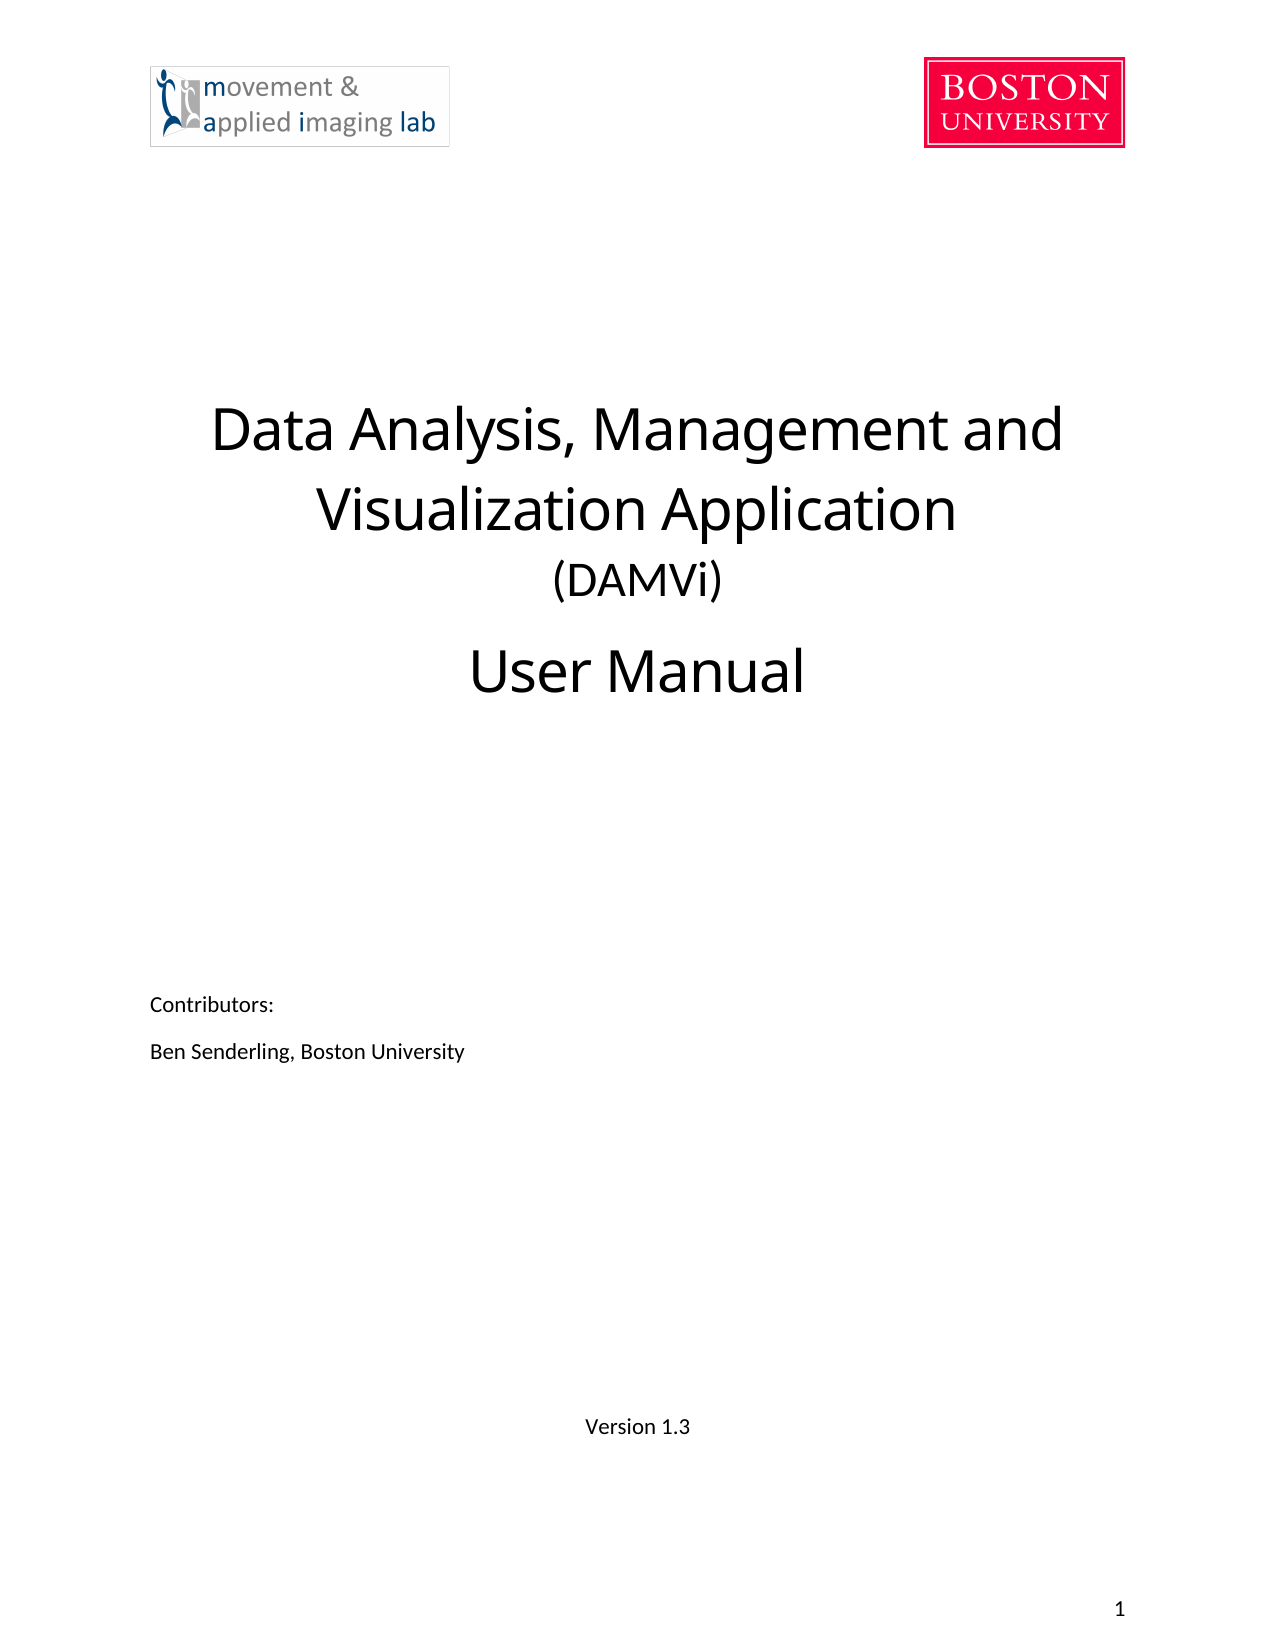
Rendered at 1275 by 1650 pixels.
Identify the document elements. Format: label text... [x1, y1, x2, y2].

text Ben Senderling, Boston University [150, 1037, 1125, 1066]
text Contributors: [150, 991, 1125, 1019]
text (DAMVi) [150, 547, 1125, 608]
picture [924, 57, 1125, 148]
text Version 1.3 [150, 1412, 1125, 1441]
title Data Analysis, Management and Visualization Application [150, 388, 1125, 547]
title User Manual [150, 630, 1125, 709]
picture [150, 59, 459, 157]
